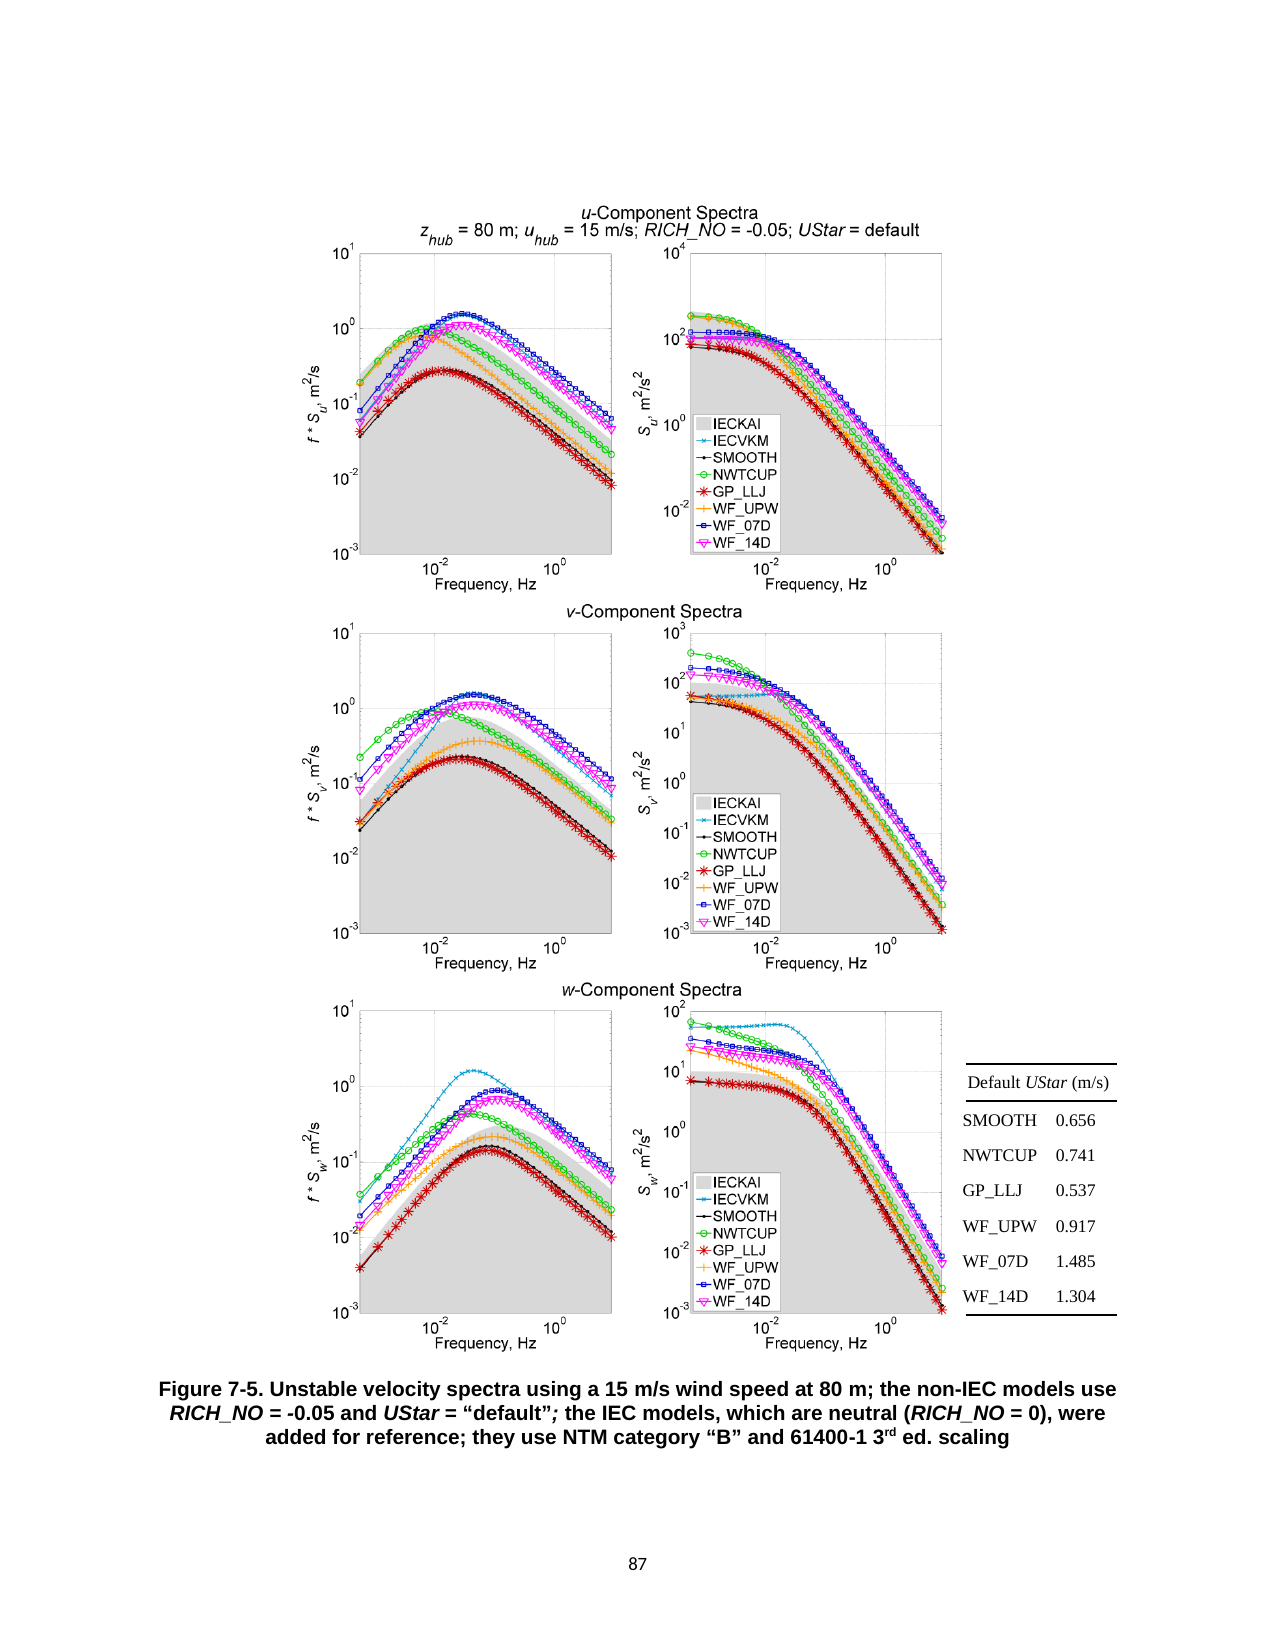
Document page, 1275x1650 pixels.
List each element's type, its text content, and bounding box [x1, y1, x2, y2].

picture [262, 597, 1013, 973]
picture [262, 976, 1013, 1352]
text Figure G-5. Unstable velocity spectra using a 15 m/s wind speed at 80 m; the non-IEC models use RICH_NO = -0.05 and UStar = “default”; the IEC models, which are neutral (RICH_NO = 0), were added for reference; they use NTM category “B” and 61400-1 3rd ed. scaling [150, 1377, 1125, 1449]
picture [262, 198, 1013, 594]
